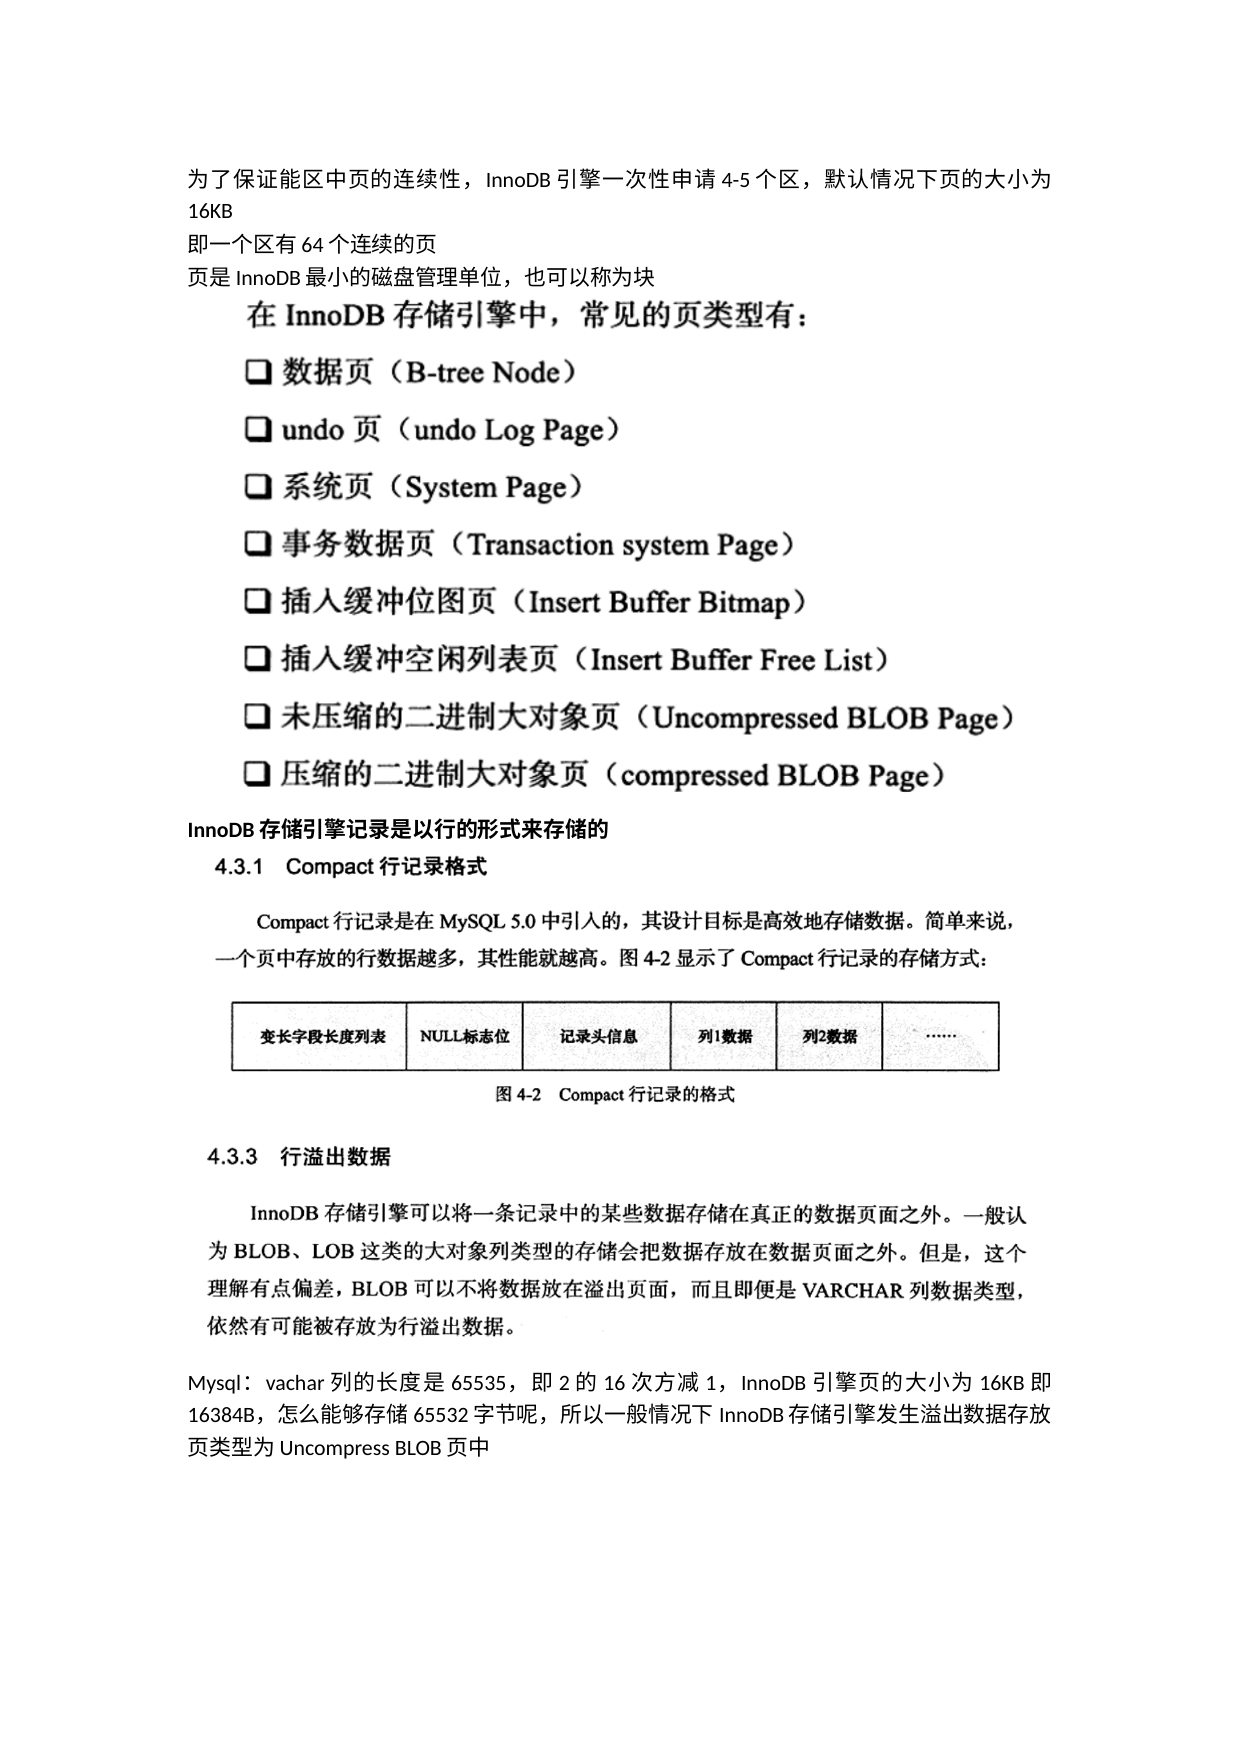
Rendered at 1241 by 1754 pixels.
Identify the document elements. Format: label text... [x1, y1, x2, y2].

picture [187, 844, 1053, 1114]
text InnoDB存储引擎记录是以行的形式来存储的 [187, 812, 1053, 844]
text Mysql：vachar列的长度是65535，即2的16次方减1，InnoDB引擎页的大小为16KB即16384B，怎么能够存储65532字节呢，所以一般情况下InnoDB存储引擎发生溢出数据存放页类型为Uncompress BLOB页中 [187, 1364, 1053, 1462]
picture [187, 292, 1053, 799]
picture [187, 1137, 1053, 1344]
text 页是InnoDB最小的磁盘管理单位，也可以称为块 [187, 259, 1053, 292]
text 即一个区有64个连续的页 [187, 227, 1053, 259]
text 为了保证能区中页的连续性，InnoDB引擎一次性申请4-5个区，默认情况下页的大小为16KB [187, 162, 1053, 227]
